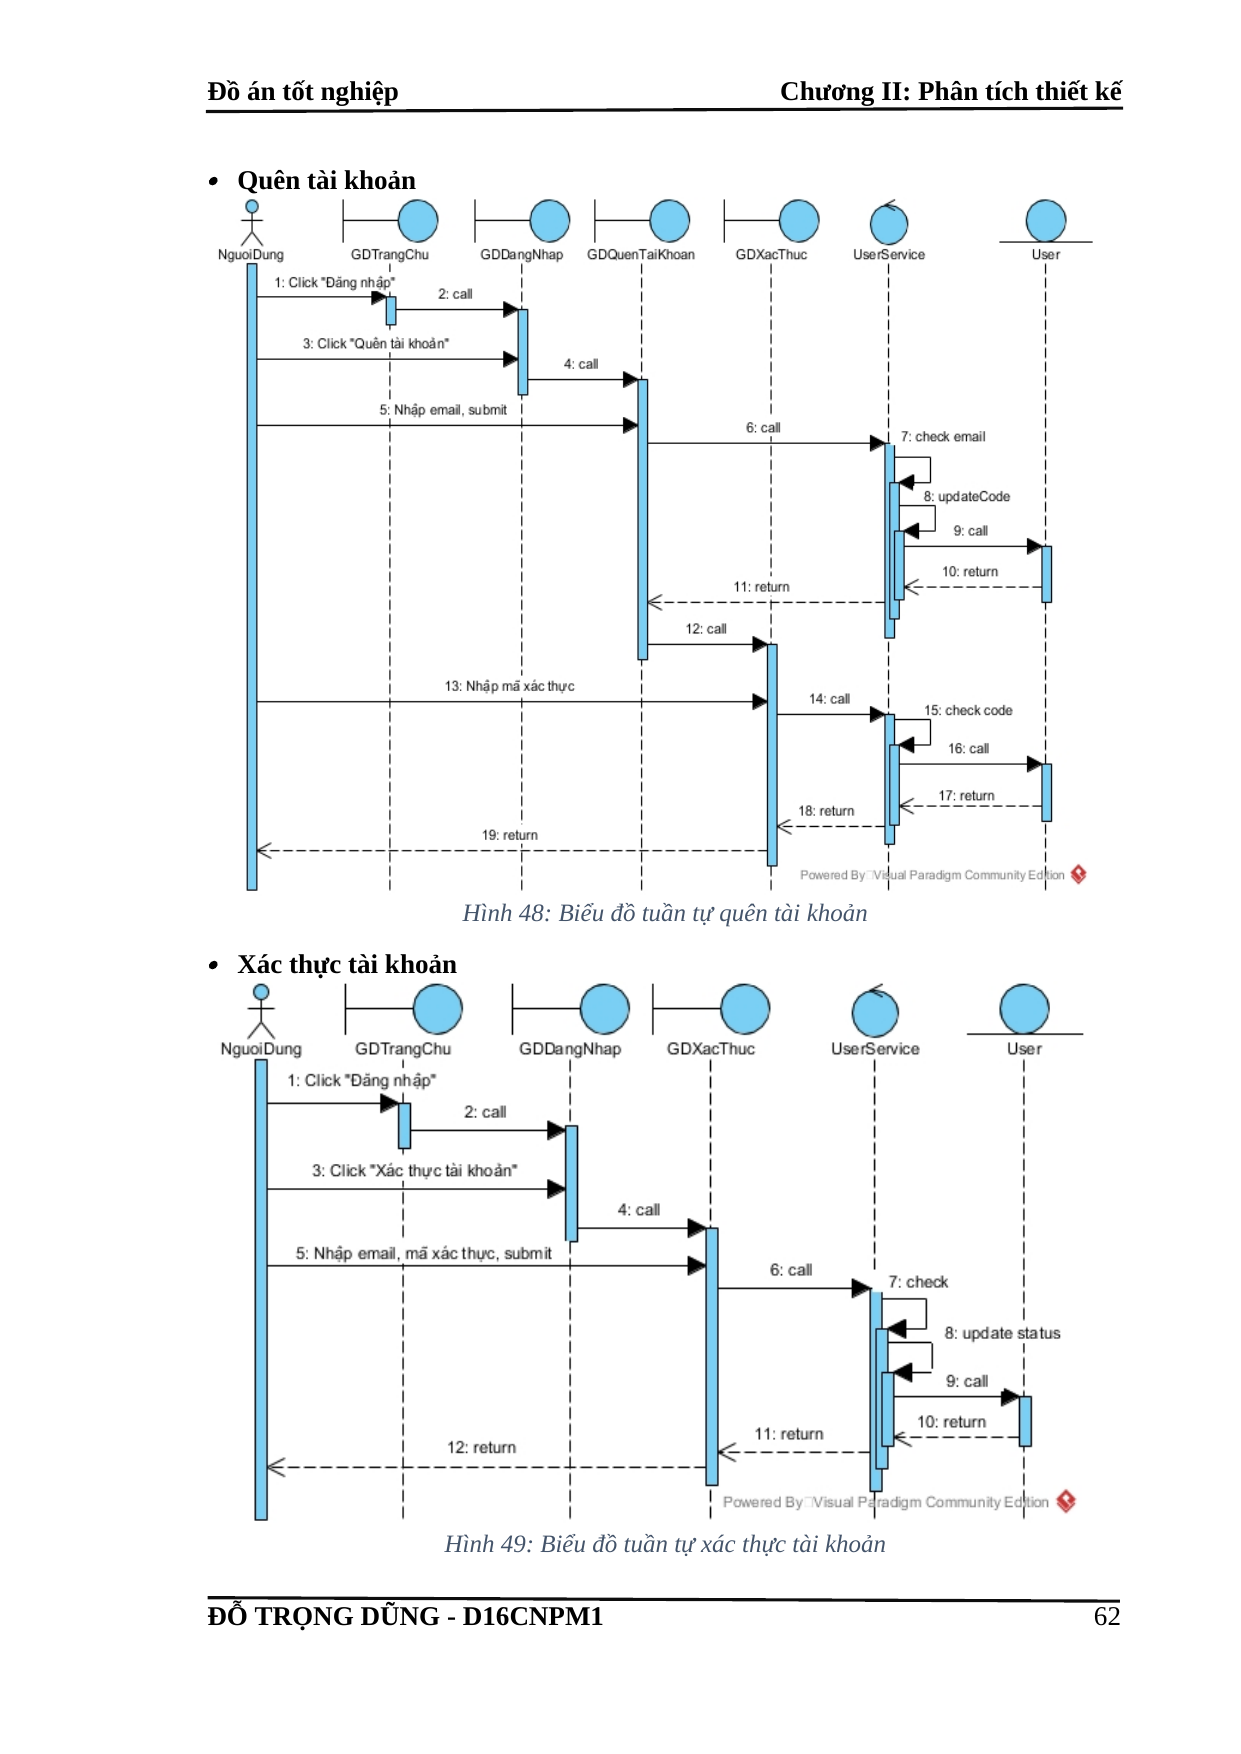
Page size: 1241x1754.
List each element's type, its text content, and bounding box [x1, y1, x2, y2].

text Hình 48: Biểu đồ tuần tự quên tài khoản [207, 898, 1123, 927]
picture [207, 197, 1093, 896]
picture [207, 981, 1084, 1527]
list Quên tài khoản [207, 164, 1123, 195]
text Hình 49: Biểu đồ tuần tự xác thực tài khoản [207, 1529, 1123, 1558]
list Xác thực tài khoản [207, 948, 1123, 979]
